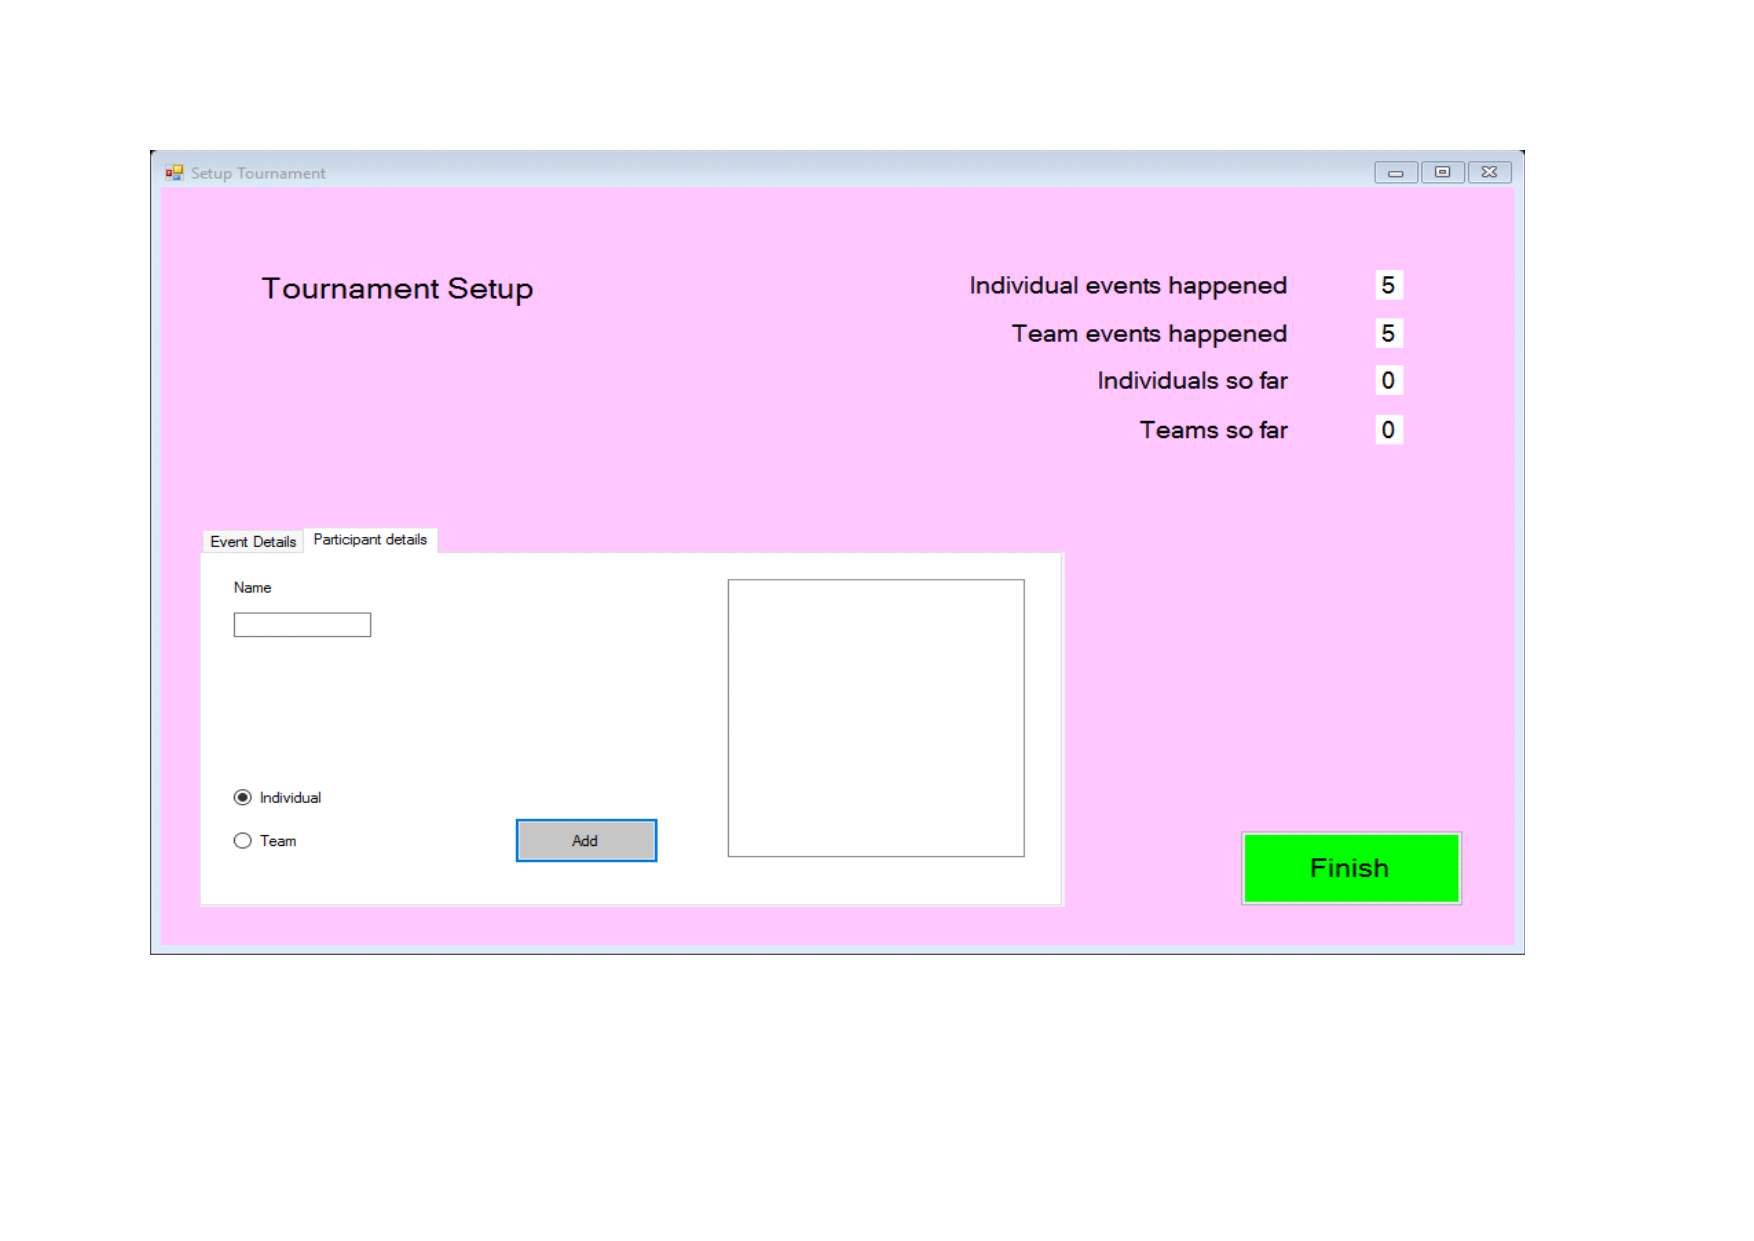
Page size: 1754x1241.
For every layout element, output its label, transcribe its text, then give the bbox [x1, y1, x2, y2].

picture [150, 150, 1525, 955]
